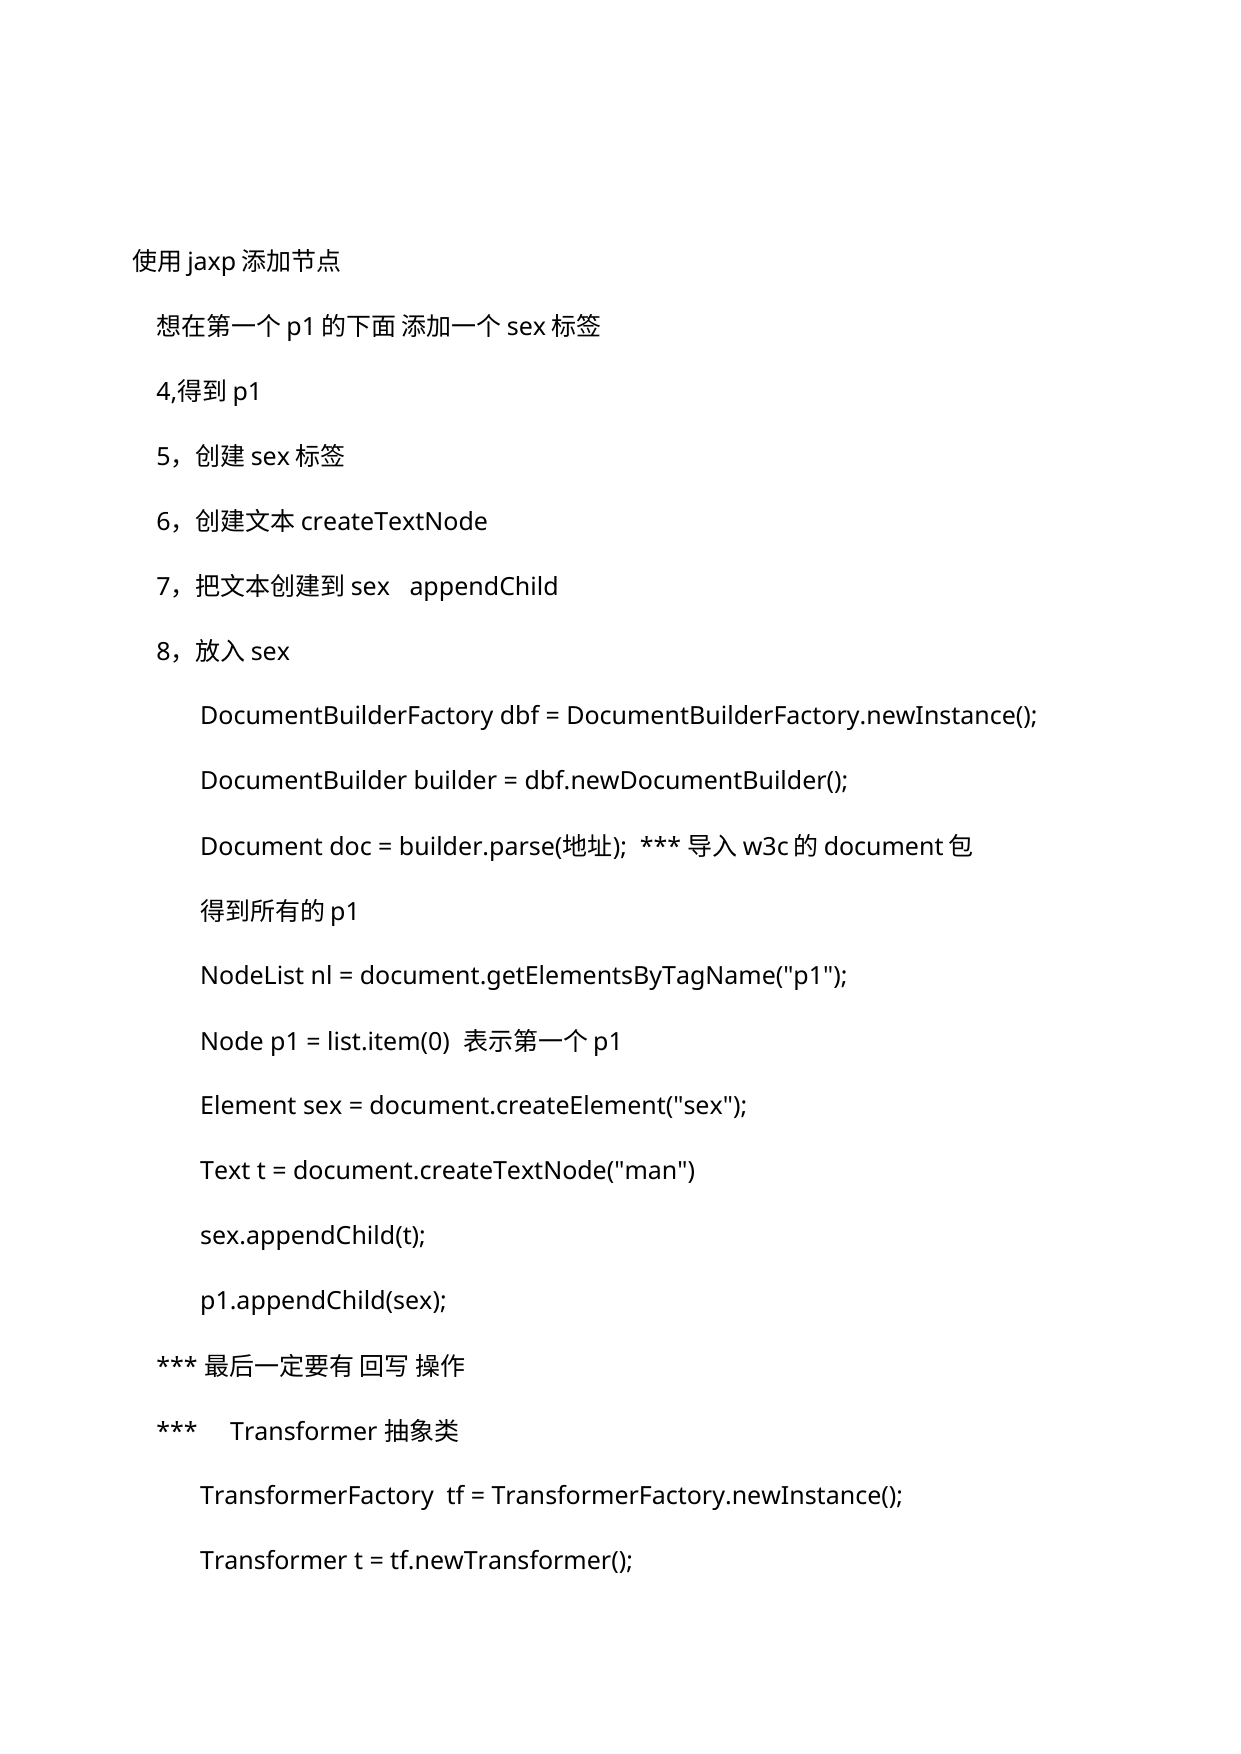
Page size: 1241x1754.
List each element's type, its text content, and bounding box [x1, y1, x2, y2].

text *** Transformer 抽象类 [112, 1397, 1128, 1462]
text 使用jaxp添加节点 [112, 227, 1128, 292]
text 7，把文本创建到sex appendChild [112, 552, 1128, 617]
text Element sex = document.createElement("sex"); [112, 1072, 1128, 1137]
text TransformerFactory tf = TransformerFactory.newInstance(); [112, 1462, 1128, 1527]
text p1.appendChild(sex); [112, 1267, 1128, 1332]
text Node p1 = list.item(0) 表示第一个p1 [112, 1007, 1128, 1072]
text DocumentBuilderFactory dbf = DocumentBuilderFactory.newInstance(); [112, 682, 1128, 747]
text 5，创建sex标签 [112, 422, 1128, 487]
text *** 最后一定要有 回写 操作 [112, 1332, 1128, 1397]
text 得到所有的p1 [112, 877, 1128, 942]
text 6，创建文本createTextNode [112, 487, 1128, 552]
text Document doc = builder.parse(地址); *** 导入w3c的document包 [112, 812, 1128, 877]
text Text t = document.createTextNode("man") [112, 1137, 1128, 1202]
text 8，放入sex [112, 617, 1128, 682]
text sex.appendChild(t); [112, 1202, 1128, 1267]
text NodeList nl = document.getElementsByTagName("p1"); [112, 942, 1128, 1007]
text DocumentBuilder builder = dbf.newDocumentBuilder(); [112, 747, 1128, 812]
text 4,得到p1 [112, 357, 1128, 422]
text Transformer t = tf.newTransformer(); [112, 1527, 1128, 1592]
text 想在第一个p1的下面 添加一个sex标签 [112, 292, 1128, 357]
